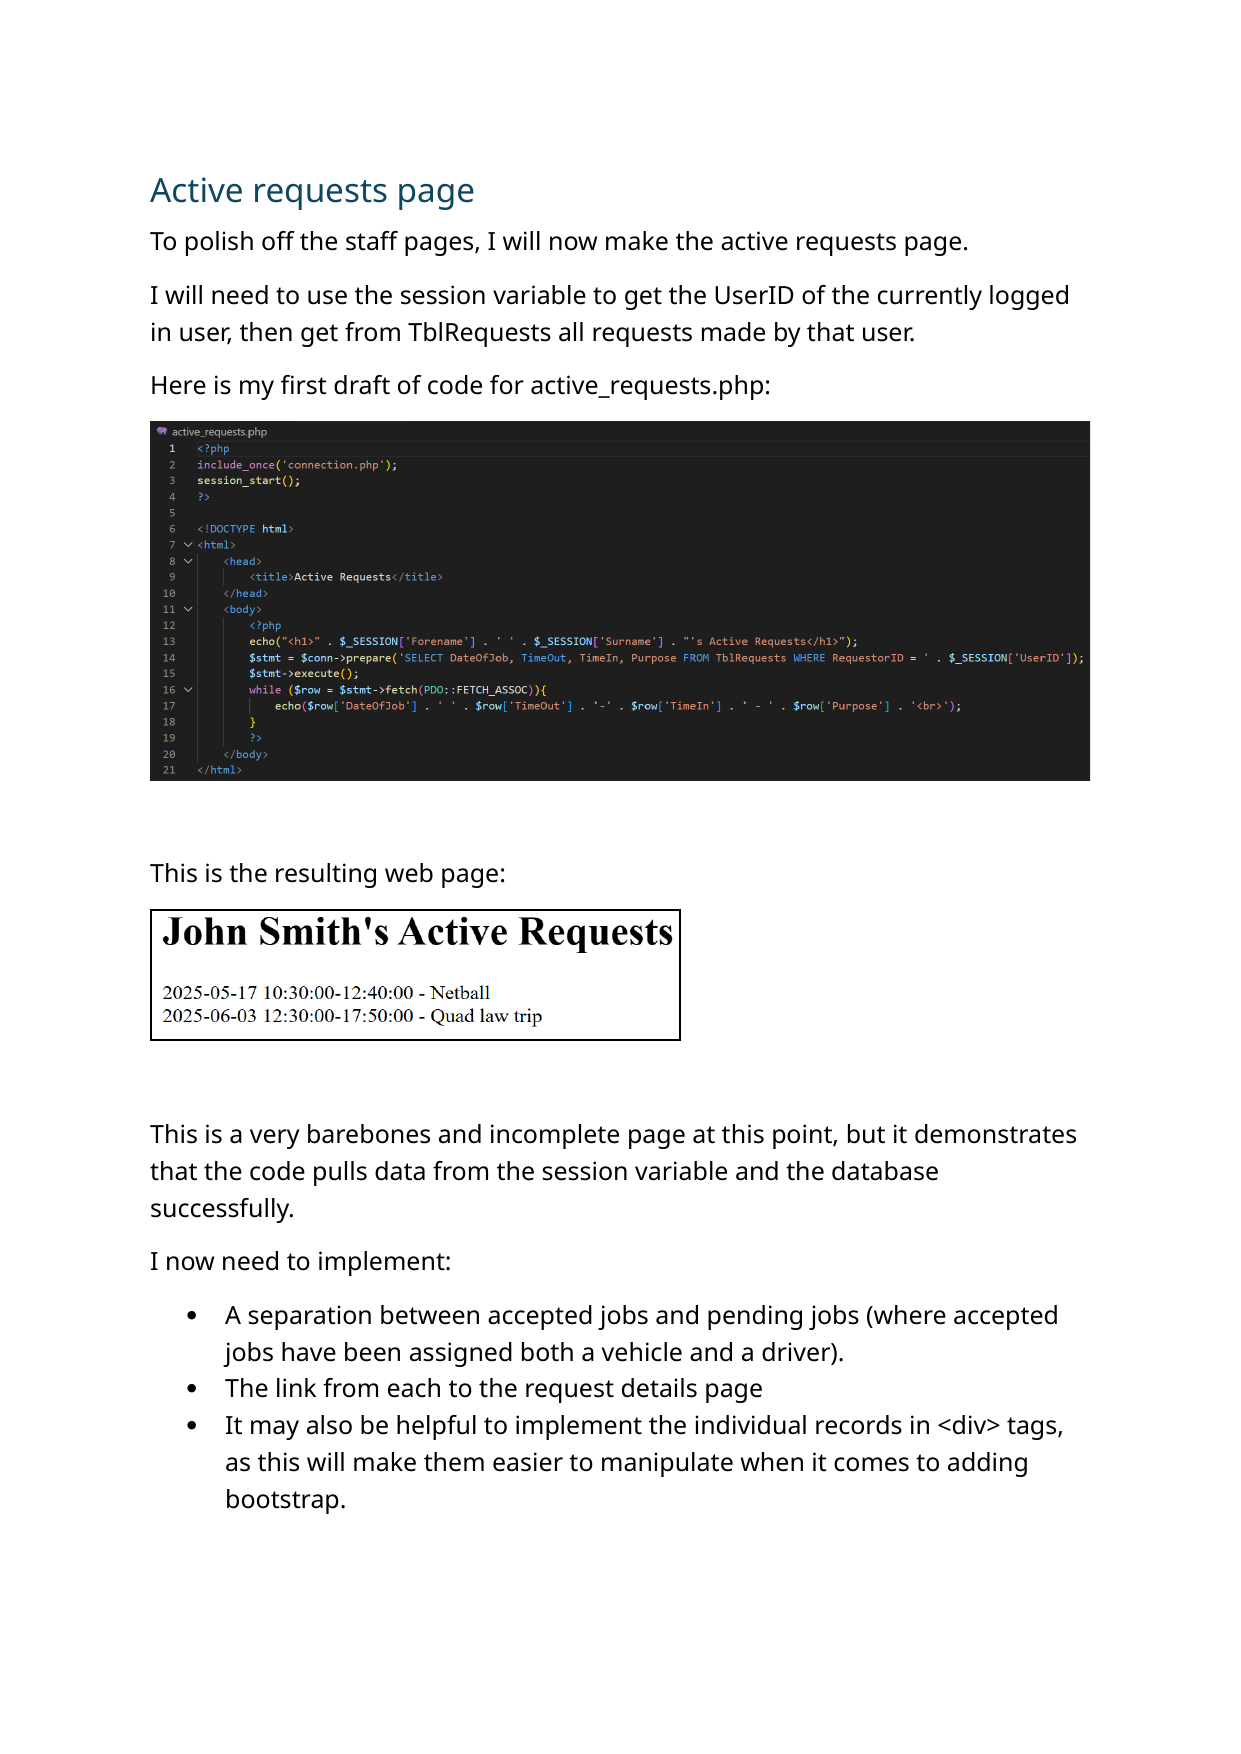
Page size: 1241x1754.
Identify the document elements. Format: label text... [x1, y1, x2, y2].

picture [150, 421, 1091, 781]
text Here is my first draft of code for active_requests.php: [150, 368, 1090, 402]
text This is a very barebones and incomplete page at this point, but it demonstrates that the code pulls data from the session variable and the database successfully. [150, 1117, 1090, 1224]
subtitle Active requests page [150, 167, 1090, 212]
text I will need to use the session variable to get the UserID of the currently logged in user, then get from TblRequests all requests made by that user. [150, 277, 1090, 348]
text I now need to implement: [150, 1244, 1090, 1278]
picture [152, 911, 679, 1039]
text To polish off the staff pages, I will now make the active requests page. [150, 224, 1090, 258]
list The link from each to the request details page [187, 1371, 1090, 1405]
list A separation between accepted jobs and pending jobs (where accepted jobs have been assigned both a vehicle and a driver). [187, 1297, 1090, 1368]
text This is the resulting web page: [150, 856, 1090, 890]
list It may also be helpful to implement the individual records in <div> tags, as this will make them easier to manipulate when it comes to adding bootstrap. [187, 1408, 1090, 1515]
